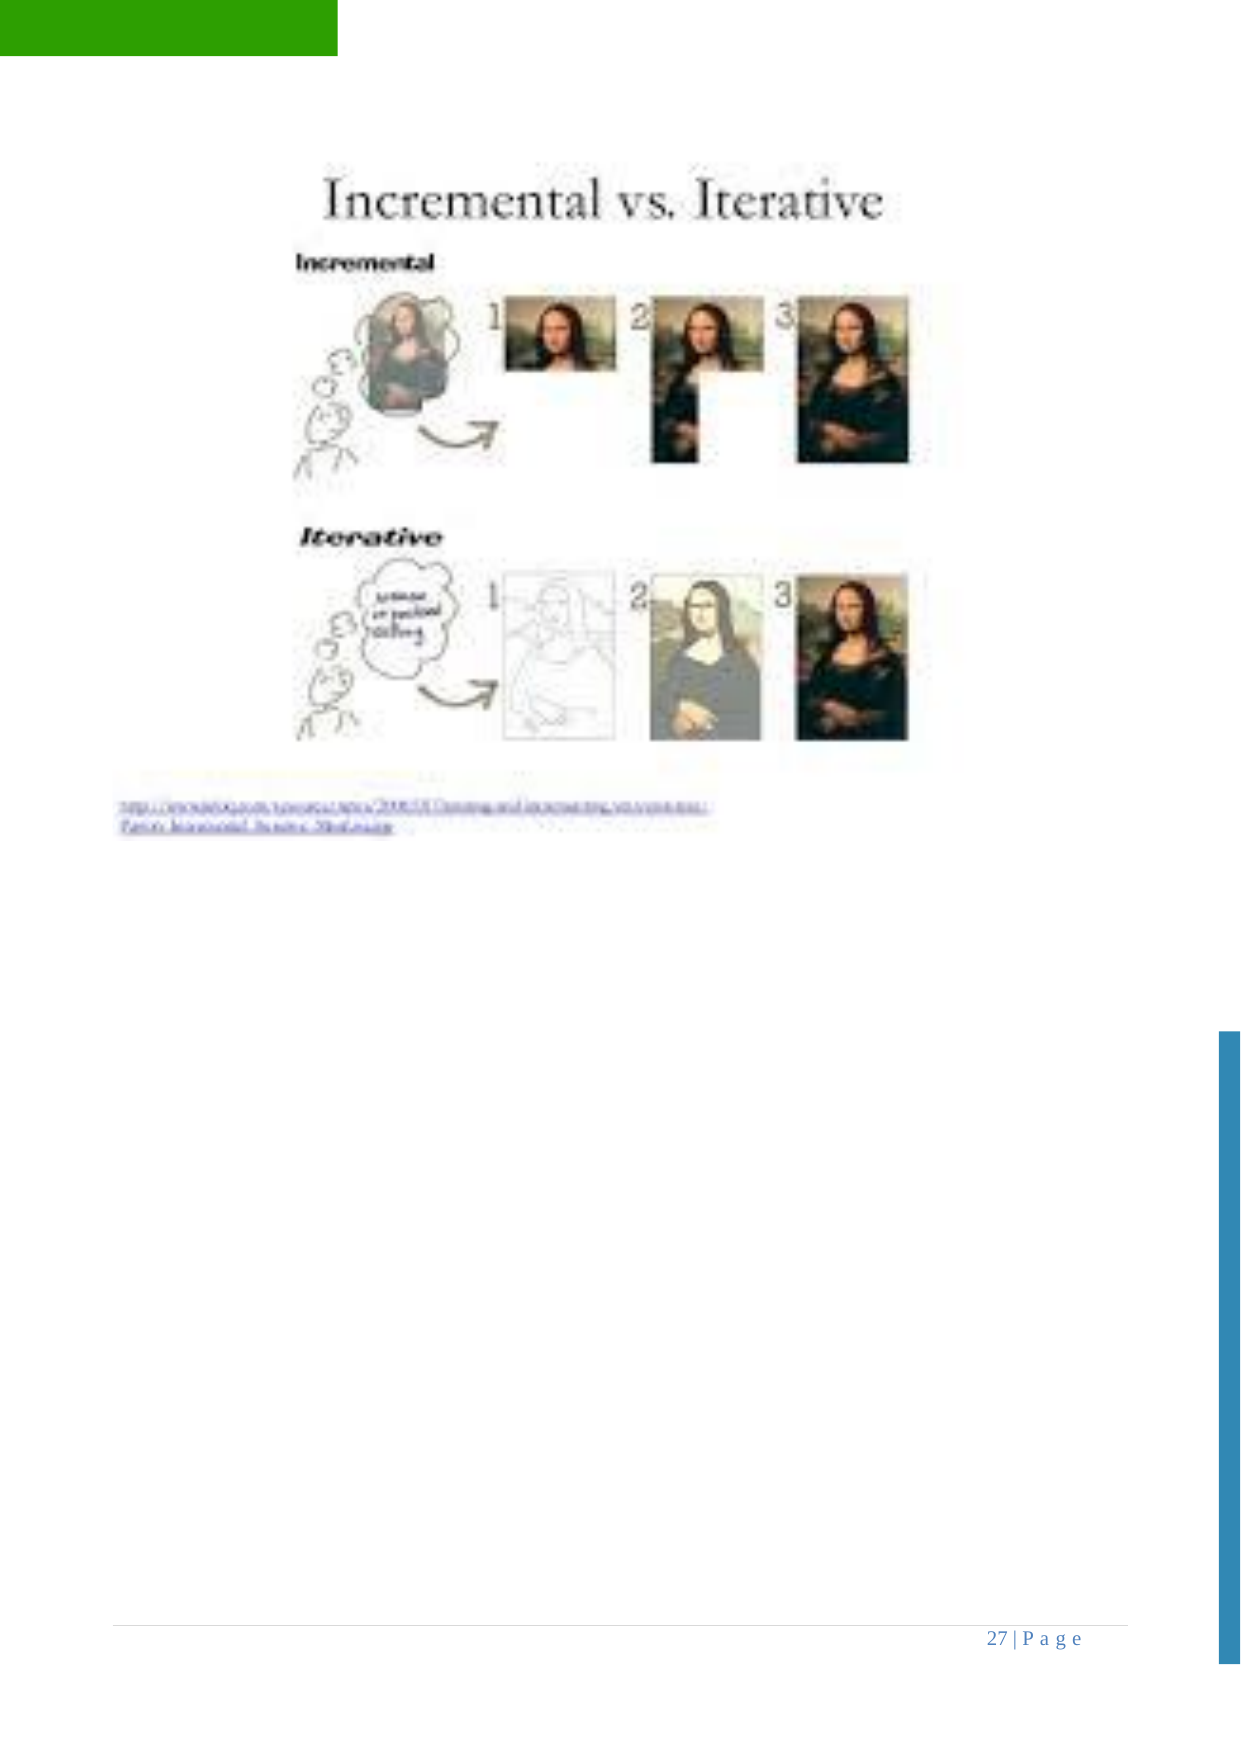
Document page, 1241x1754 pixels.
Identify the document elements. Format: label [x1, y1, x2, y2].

picture [112, 103, 1096, 841]
